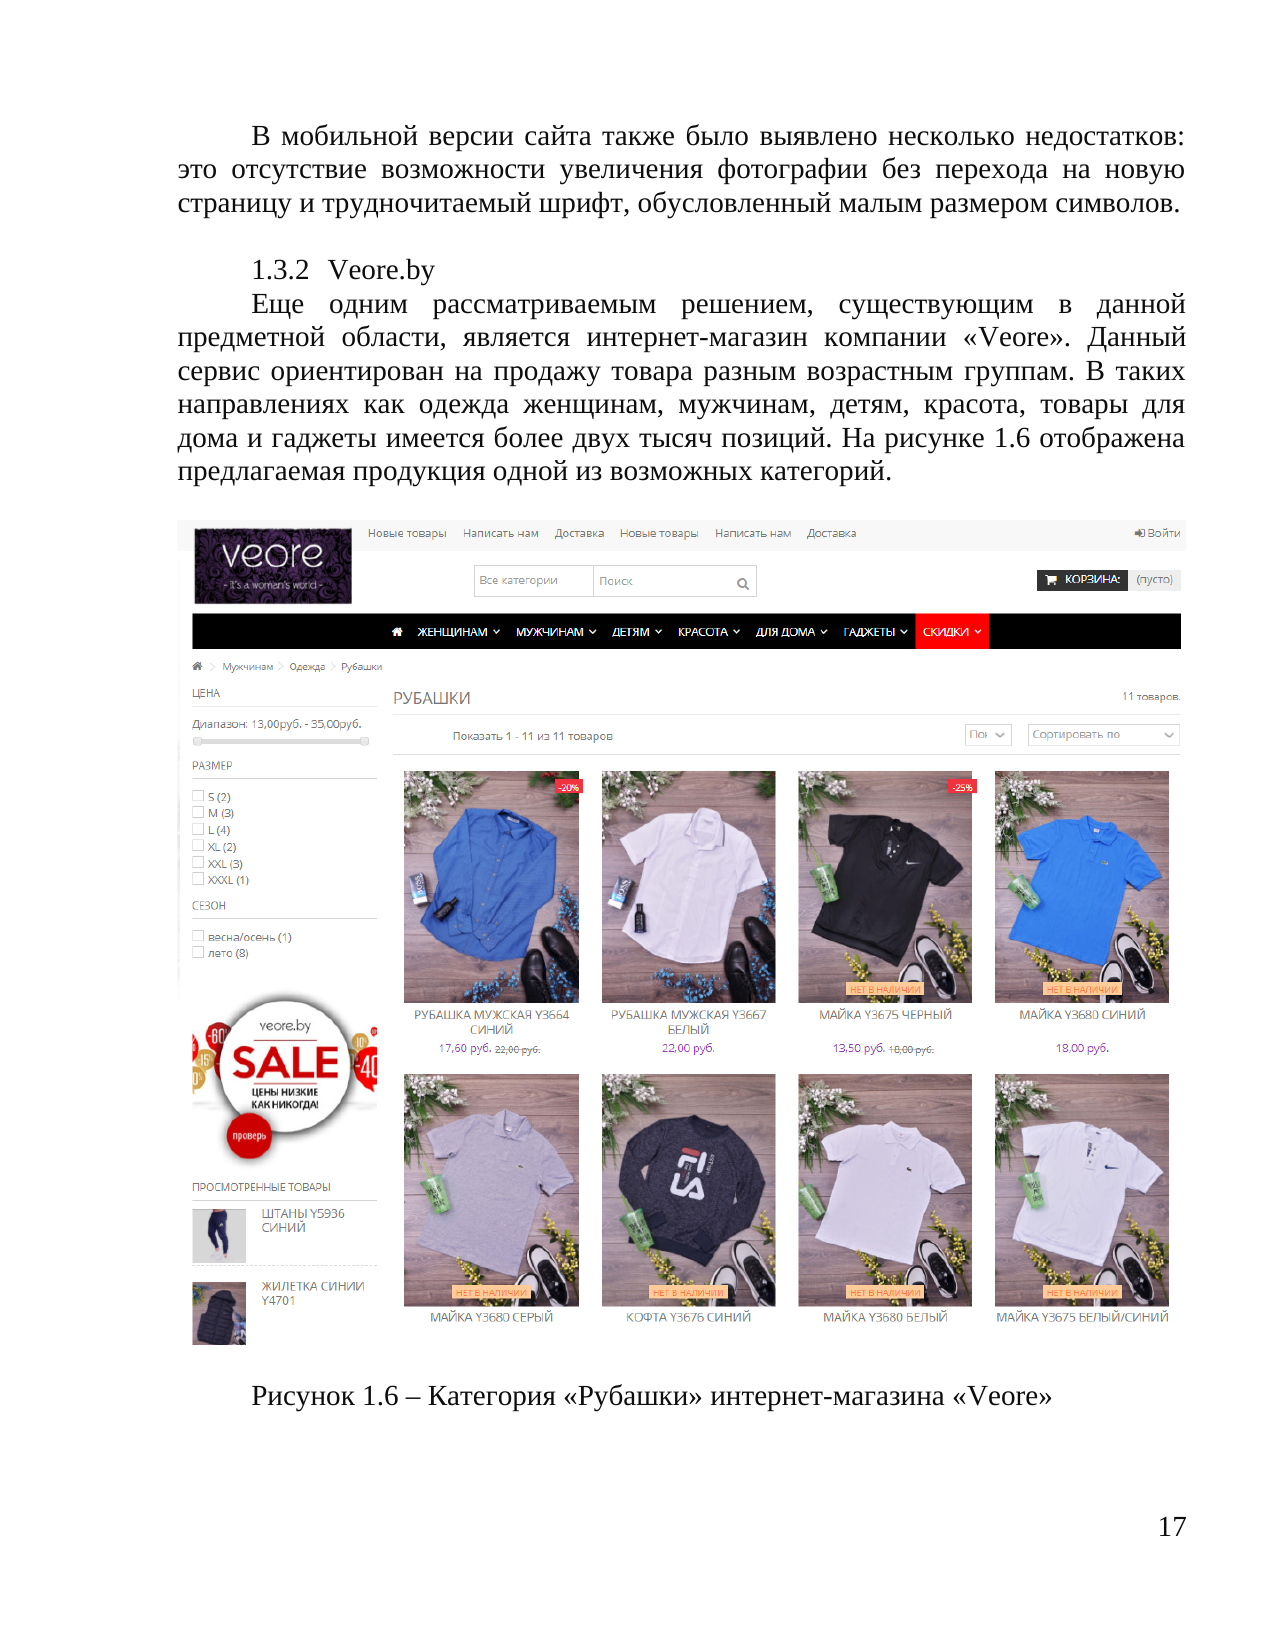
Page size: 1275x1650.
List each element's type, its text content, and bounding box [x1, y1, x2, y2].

text В мобильной версии сайта также было выявлено несколько недостатков: это отсутствие возможности увеличения фотографии без перехода на новую страницу и трудночитаемый шрифт, обусловленный малым размером символов. [177, 118, 1186, 219]
picture [177, 520, 1187, 1345]
text Рисунок 1.6 – Категория «Рубашки» интернет-магазина «Veore» [177, 1378, 1186, 1412]
text Еще одним рассматриваемым решением, существующим в данной предметной области, является интернет-магазин компании «Veore». Данный сервис ориентирован на продажу товара разным возрастным группам. В таких направлениях как одежда женщинам, мужчинам, детям, красота, товары для дома и гаджеты имеется более двух тысяч позиций. На рисунке 1.6 отображена предлагаемая продукция одной из возможных категорий. [177, 286, 1186, 487]
list Veore.by [177, 252, 1186, 286]
